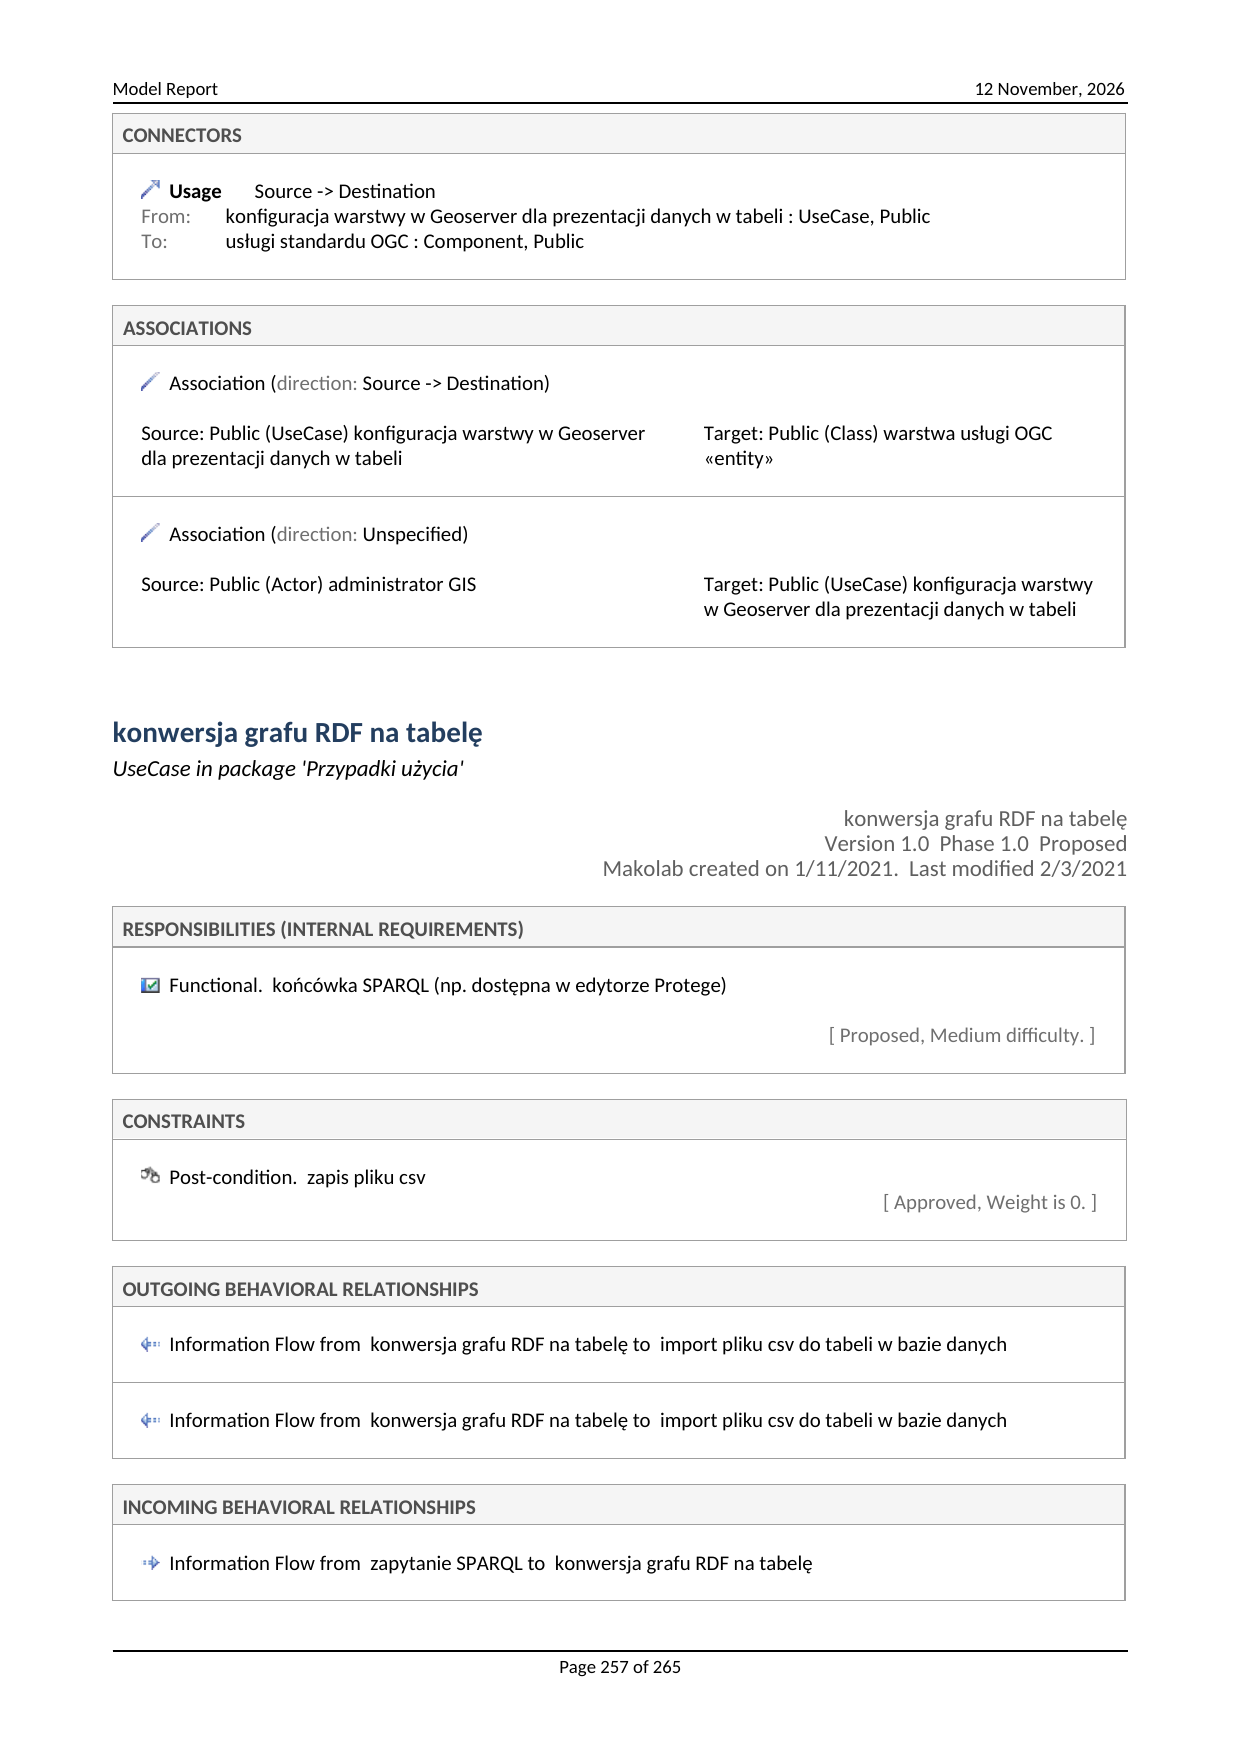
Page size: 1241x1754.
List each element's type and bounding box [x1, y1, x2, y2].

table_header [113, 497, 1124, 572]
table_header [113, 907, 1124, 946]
picture [141, 180, 160, 199]
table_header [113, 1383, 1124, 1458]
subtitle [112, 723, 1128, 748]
picture [141, 1551, 160, 1570]
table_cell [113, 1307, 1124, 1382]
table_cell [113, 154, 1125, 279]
picture [141, 973, 160, 993]
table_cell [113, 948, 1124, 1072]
picture [141, 1409, 160, 1428]
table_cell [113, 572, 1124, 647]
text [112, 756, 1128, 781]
picture [141, 1333, 160, 1352]
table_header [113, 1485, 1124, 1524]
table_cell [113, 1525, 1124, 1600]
picture [141, 523, 160, 542]
picture [141, 1165, 160, 1185]
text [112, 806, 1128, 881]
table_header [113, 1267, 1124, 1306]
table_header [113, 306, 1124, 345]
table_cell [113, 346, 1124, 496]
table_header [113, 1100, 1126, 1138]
picture [141, 372, 160, 391]
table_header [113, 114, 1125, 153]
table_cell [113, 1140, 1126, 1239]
